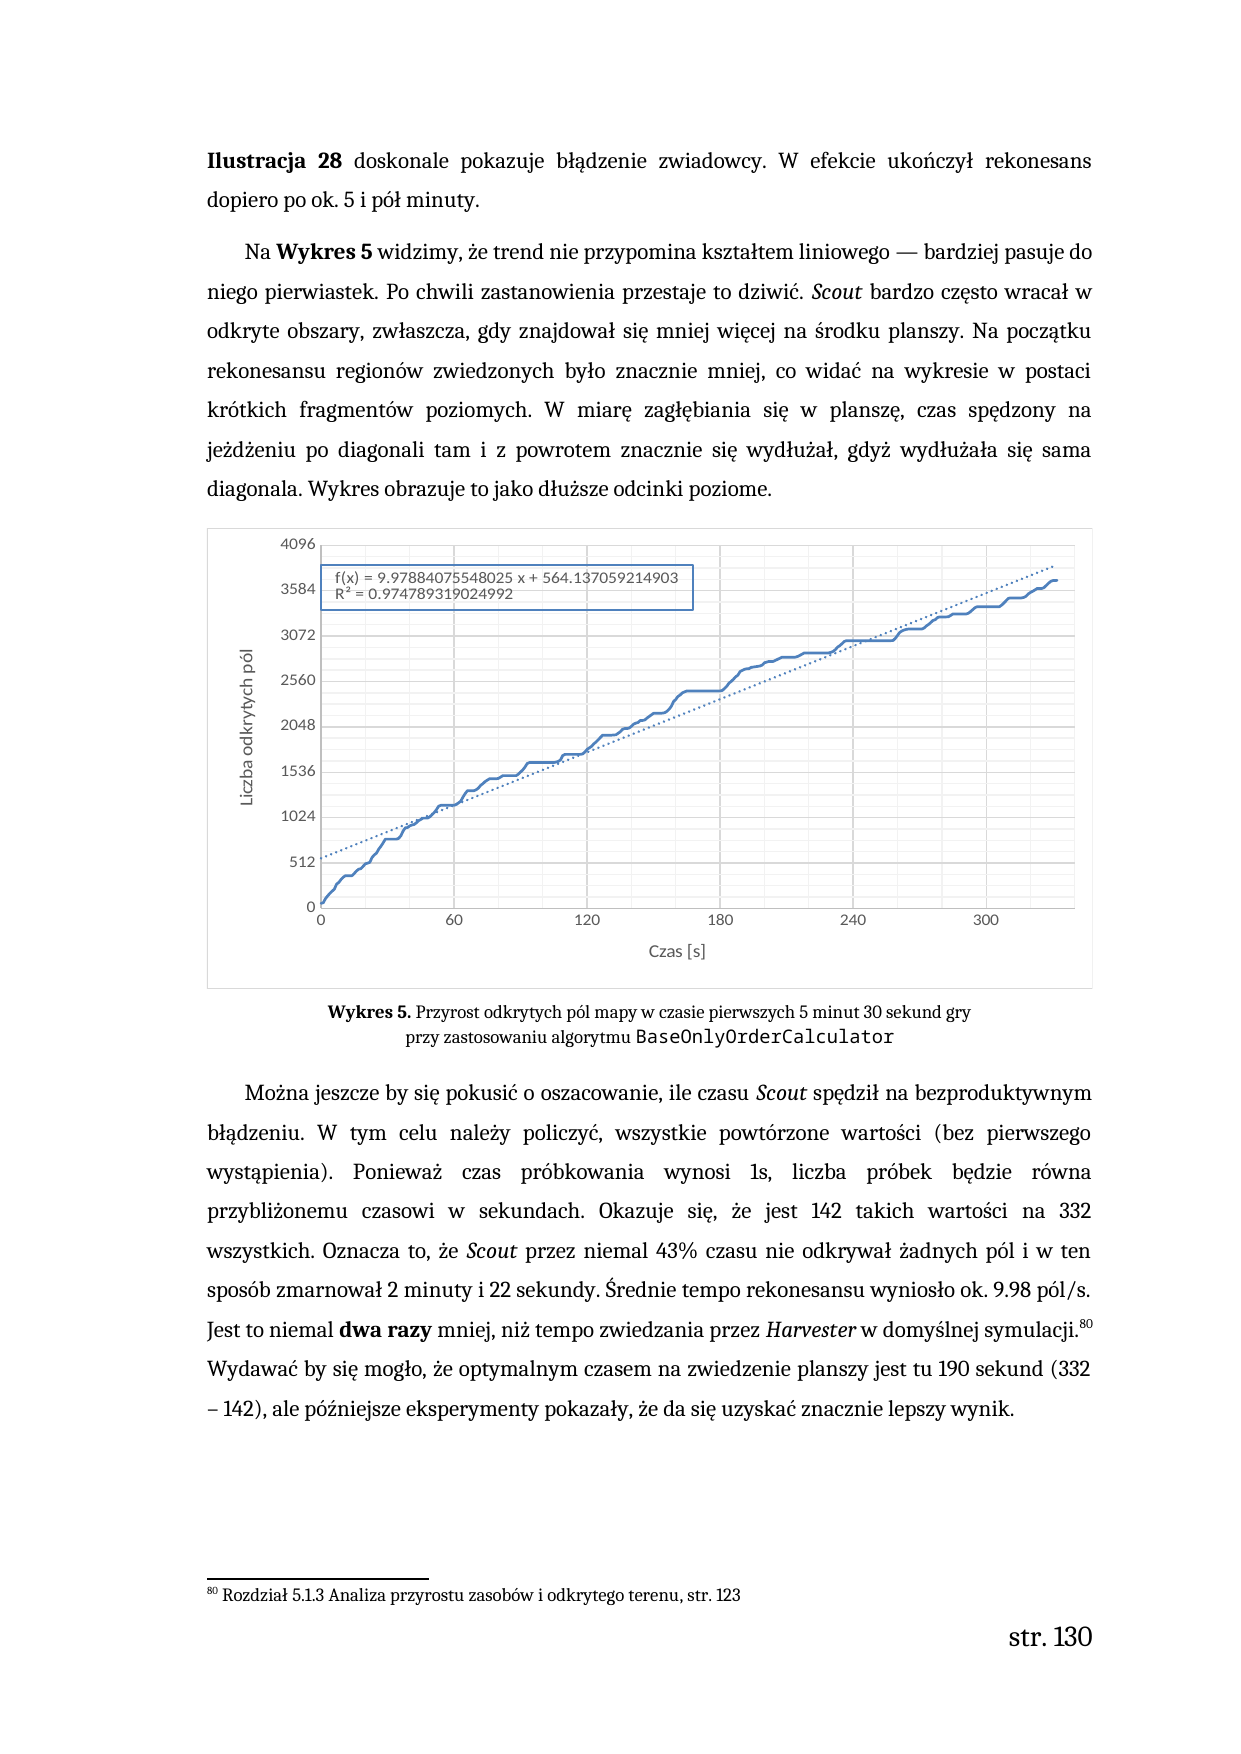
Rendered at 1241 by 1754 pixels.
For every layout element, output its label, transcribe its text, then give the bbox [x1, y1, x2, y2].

text Można jeszcze by się pokusić o oszacowanie, ile czasu Scout spędził na bezproduktywnym błądzeniu. W tym celu należy policzyć, wszystkie powtórzone wartości (bez pierwszego wystąpienia). Ponieważ czas próbkowania wynosi 1s, liczba próbek będzie równa przybliżonemu czasowi w sekundach. Okazuje się, że jest 142 takich wartości na 332 wszystkich. Oznacza to, że Scout przez niemal 43% czasu nie odkrywał żadnych pól i w ten sposób zmarnował 2 minuty i 22 sekundy. Średnie tempo rekonesansu wyniosło ok. 9.98 pól/s. Jest to niemal dwa razy mniej, niż tempo zwiedzania przez Harvester w domyślnej symulacji. Wydawać by się mogło, że optymalnym czasem na zwiedzenie planszy jest tu 190 sekund (332 – 142), ale późniejsze eksperymenty pokazały, że da się uzyskać znacznie lepszy wynik. [207, 1080, 1092, 1422]
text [207, 148, 1092, 213]
text Na Wykresie 5 widzimy, że trend nie przypomina kształtem liniowego — bardziej pasuje do niego pierwiastek. Po chwili zastanowienia przestaje to dziwić. Scout bardzo często wracał w odkryte obszary, zwłaszcza, gdy znajdował się mniej więcej na środku planszy. Na początku rekonesansu regionów zwiedzonych było znacznie mniej, co widać na wykresie w postaci krótkich fragmentów poziomych. W miarę zagłębiania się w planszę, czas spędzony na jeżdżeniu po diagonali tam i z powrotem znacznie się wydłużał, gdyż wydłużała się sama diagonala. Wykres obrazuje to jako dłuższe odcinki poziome. [207, 239, 1092, 502]
text Wykres 5. Przyrost odkrytych pól mapy w czasie pierwszych 5 minut 30 sekund gry przy zastosowaniu algorytmu BaseOnlyOrderCalculator [207, 1001, 1092, 1048]
